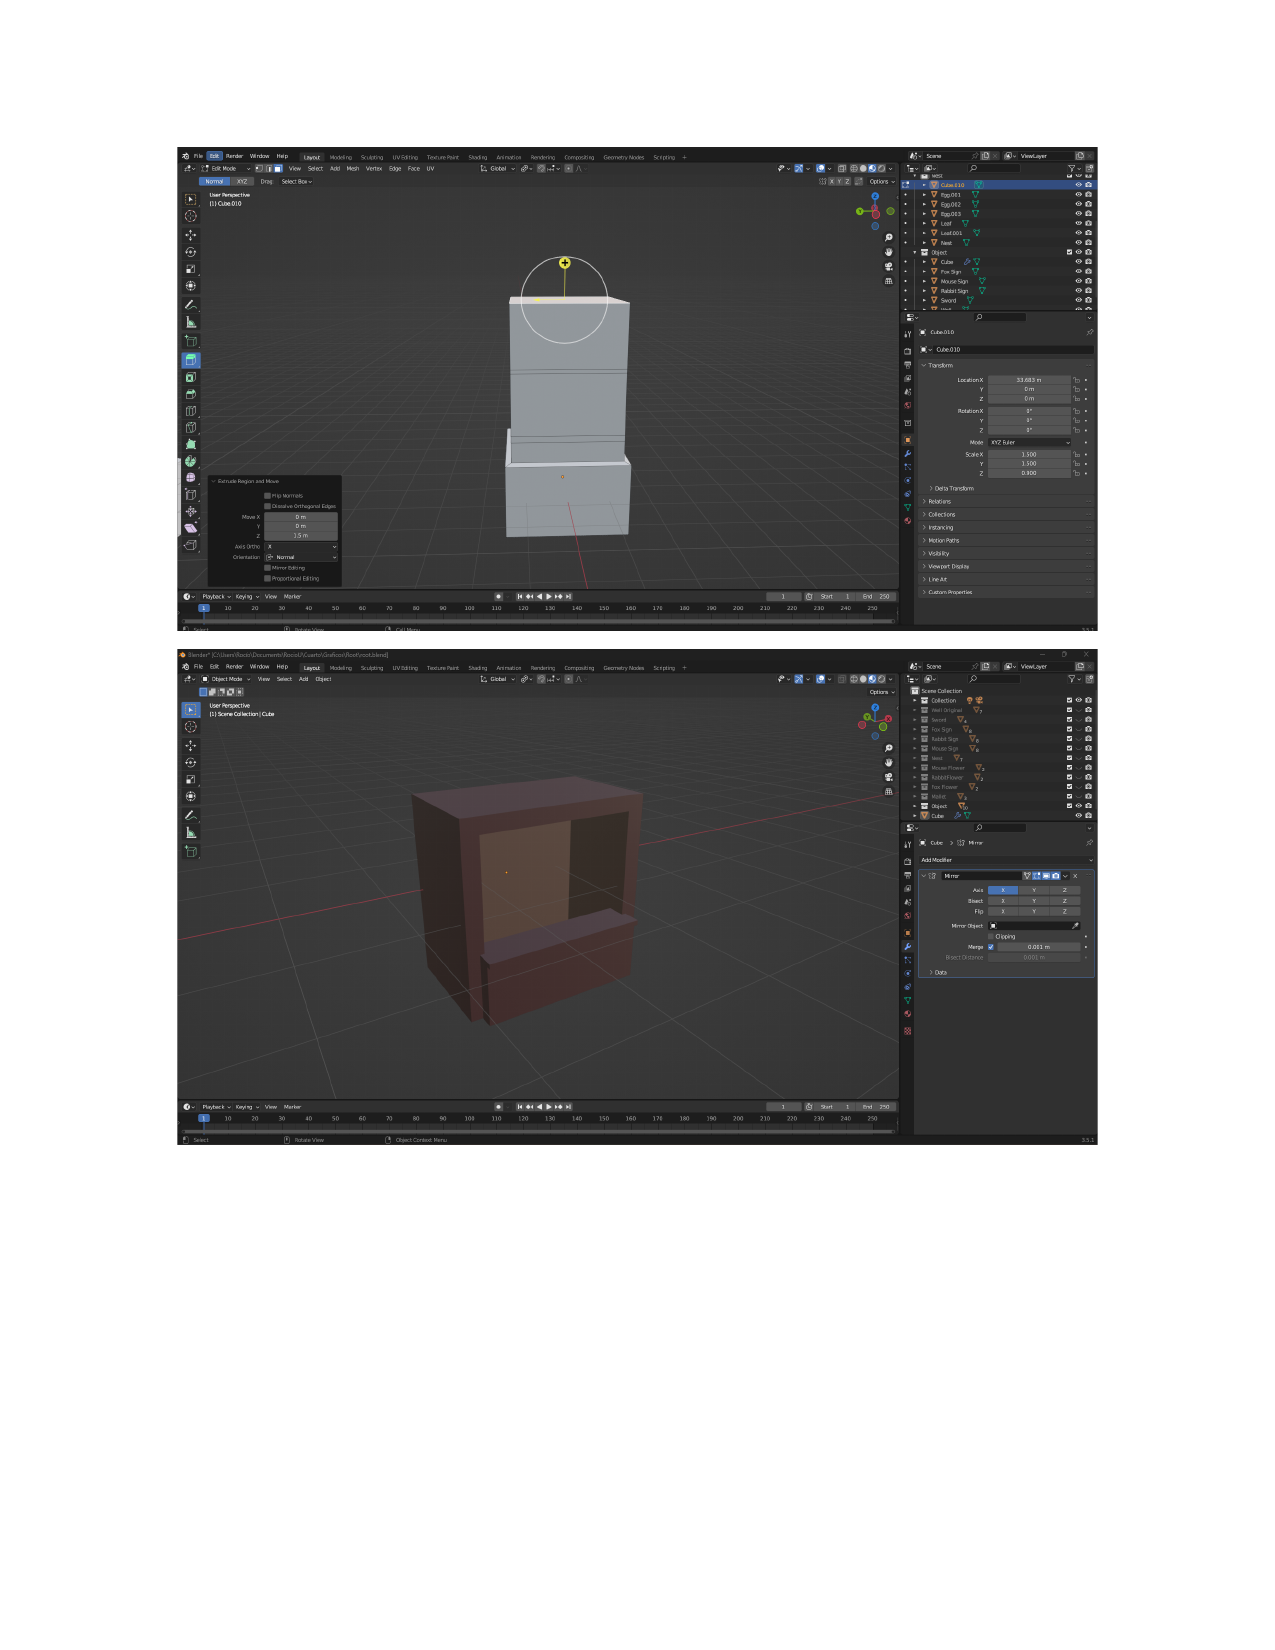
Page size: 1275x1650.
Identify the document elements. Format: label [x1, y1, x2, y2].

picture [177, 649, 1098, 1145]
picture [177, 147, 1098, 631]
